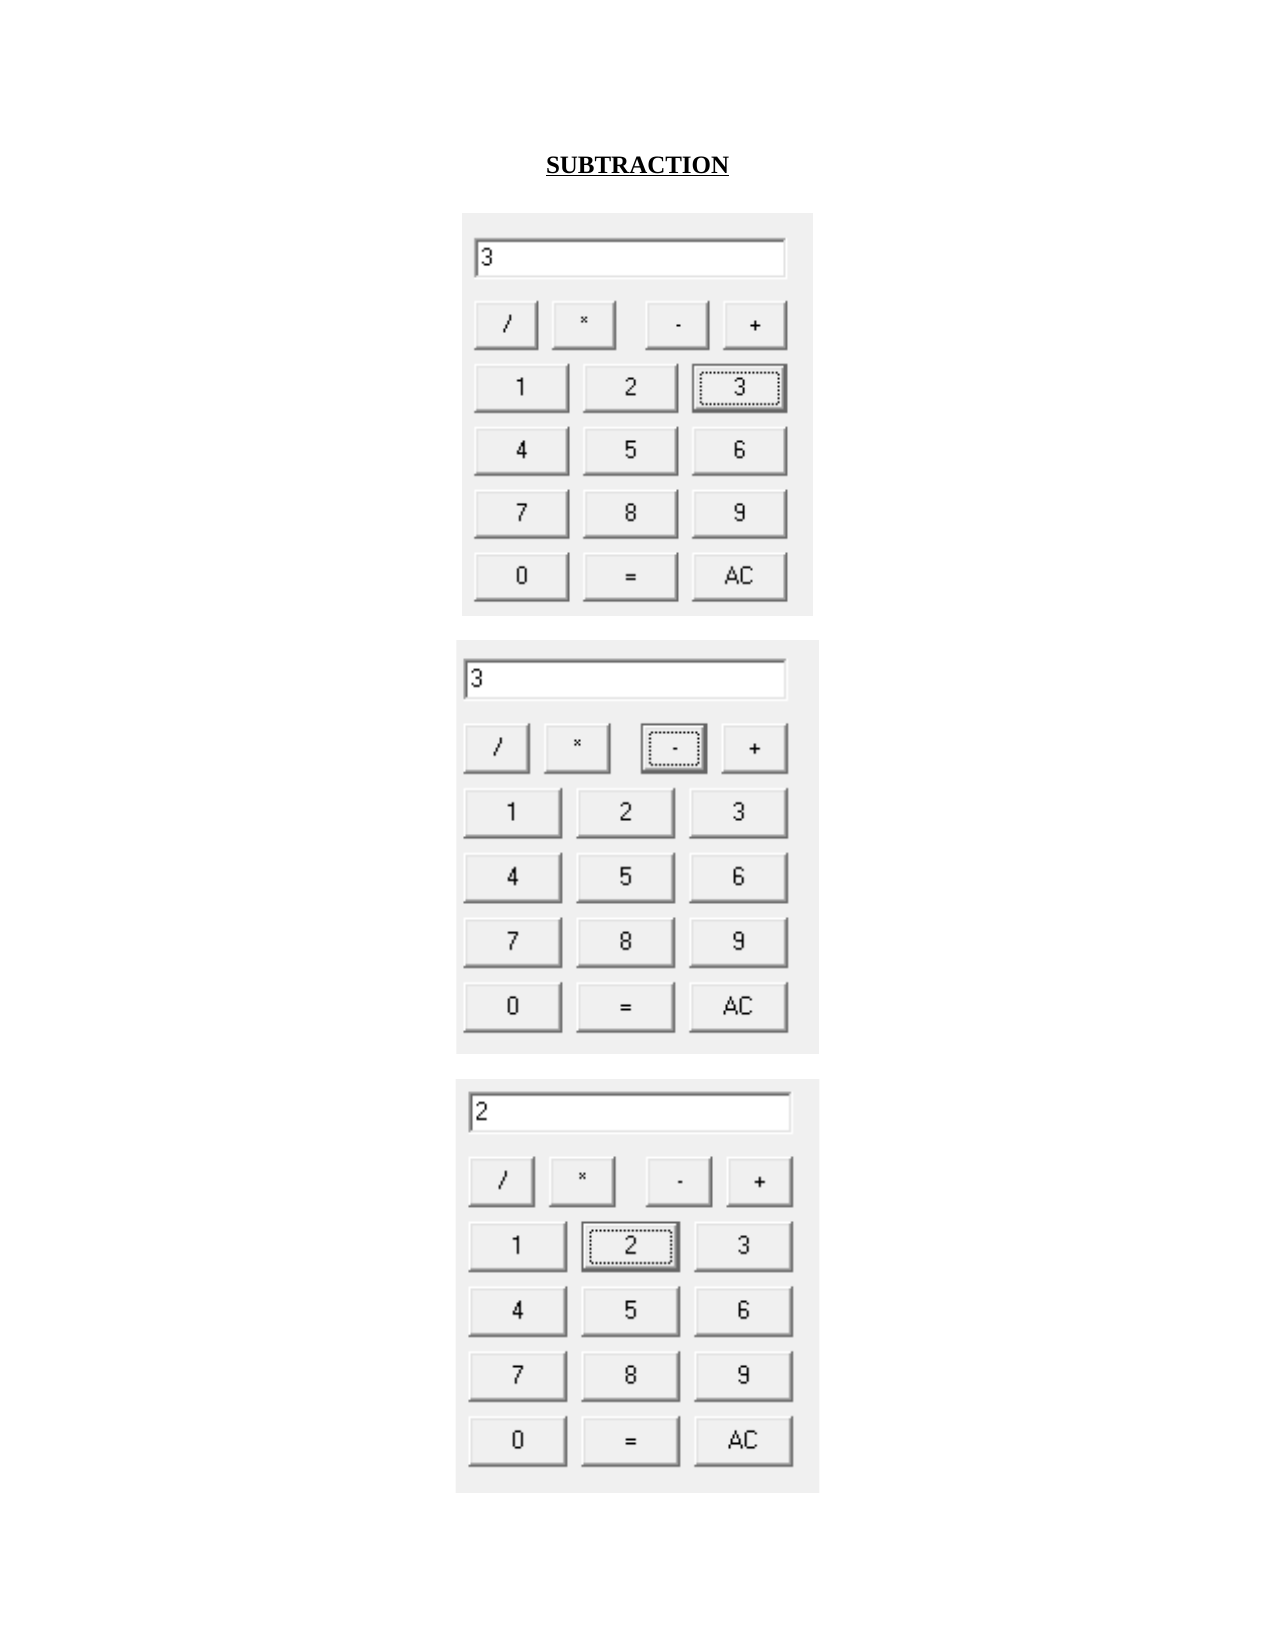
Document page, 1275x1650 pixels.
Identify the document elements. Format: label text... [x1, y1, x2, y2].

picture [456, 640, 819, 1054]
picture [462, 213, 813, 616]
text SUBTRACTion [150, 150, 1125, 179]
picture [455, 1079, 820, 1493]
